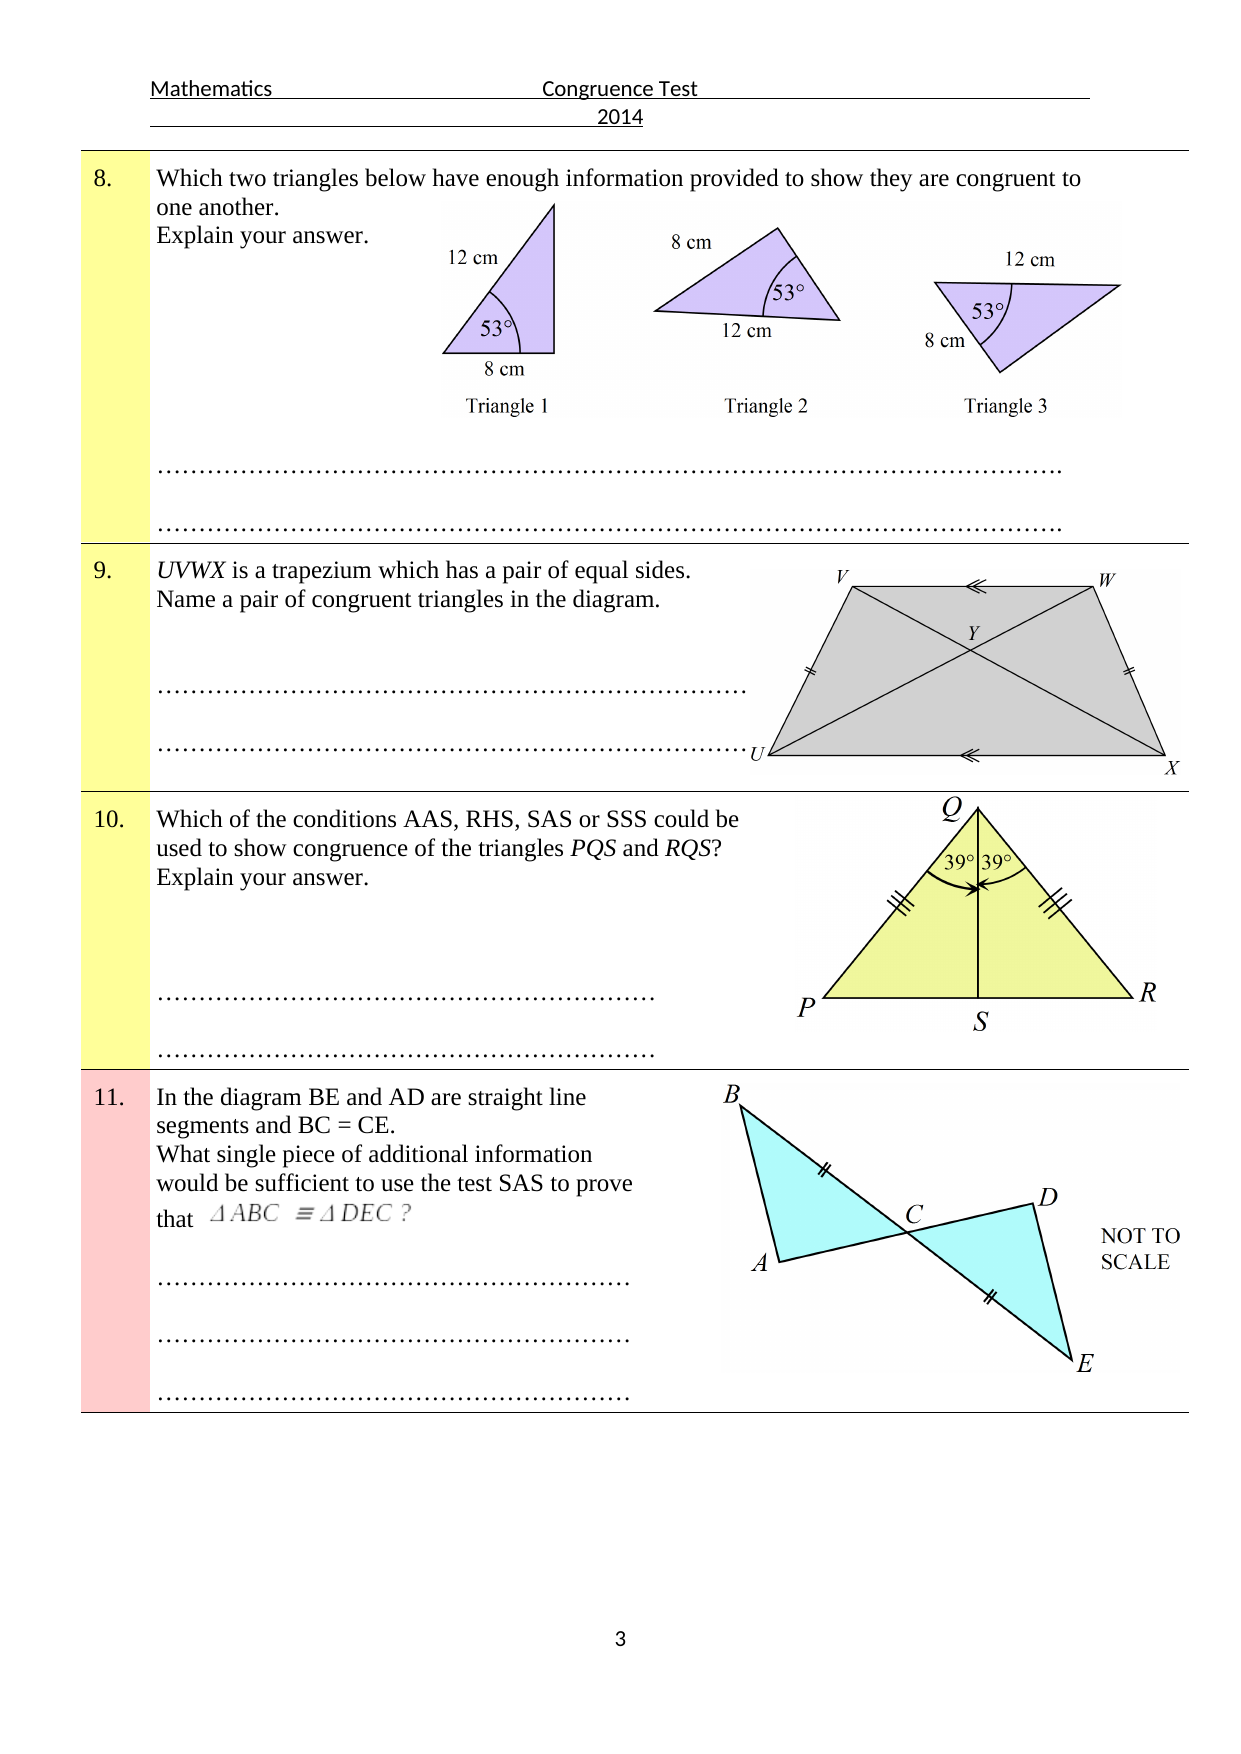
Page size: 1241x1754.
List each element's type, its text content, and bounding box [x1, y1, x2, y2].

table_cell UVWX is a trapezium which has a pair of equal sides. Name a pair of congruent triangles in the diagram. ……………………………………………………………… ………………………………………………………………. [150, 544, 1189, 791]
picture [721, 1083, 1181, 1373]
table_cell [81, 544, 150, 791]
table_cell [81, 792, 150, 1069]
picture [440, 201, 1122, 418]
picture [750, 569, 1181, 775]
table_cell Which of the conditions AAS, RHS, SAS or SSS could be used to show congruence of the triangles PQS and RQS? Explain your answer. …………………………………………………… …………………………………………………… [150, 792, 1189, 1069]
picture [795, 795, 1157, 1032]
table_cell [81, 1070, 150, 1412]
table_cell In the diagram BE and AD are straight line segments and BC = CE. What single piece of additional information would be sufficient to use the test SAS to prove that ………………………………………………… ………………………………………………… ………………………………………………… [150, 1070, 1189, 1412]
table_cell Which two triangles below have enough information provided to show they are congruent to one another. Explain your answer. ………………………………………………………………………………………………. ………………………………………………………………………………………………. [150, 151, 1189, 542]
table_cell [81, 151, 150, 542]
